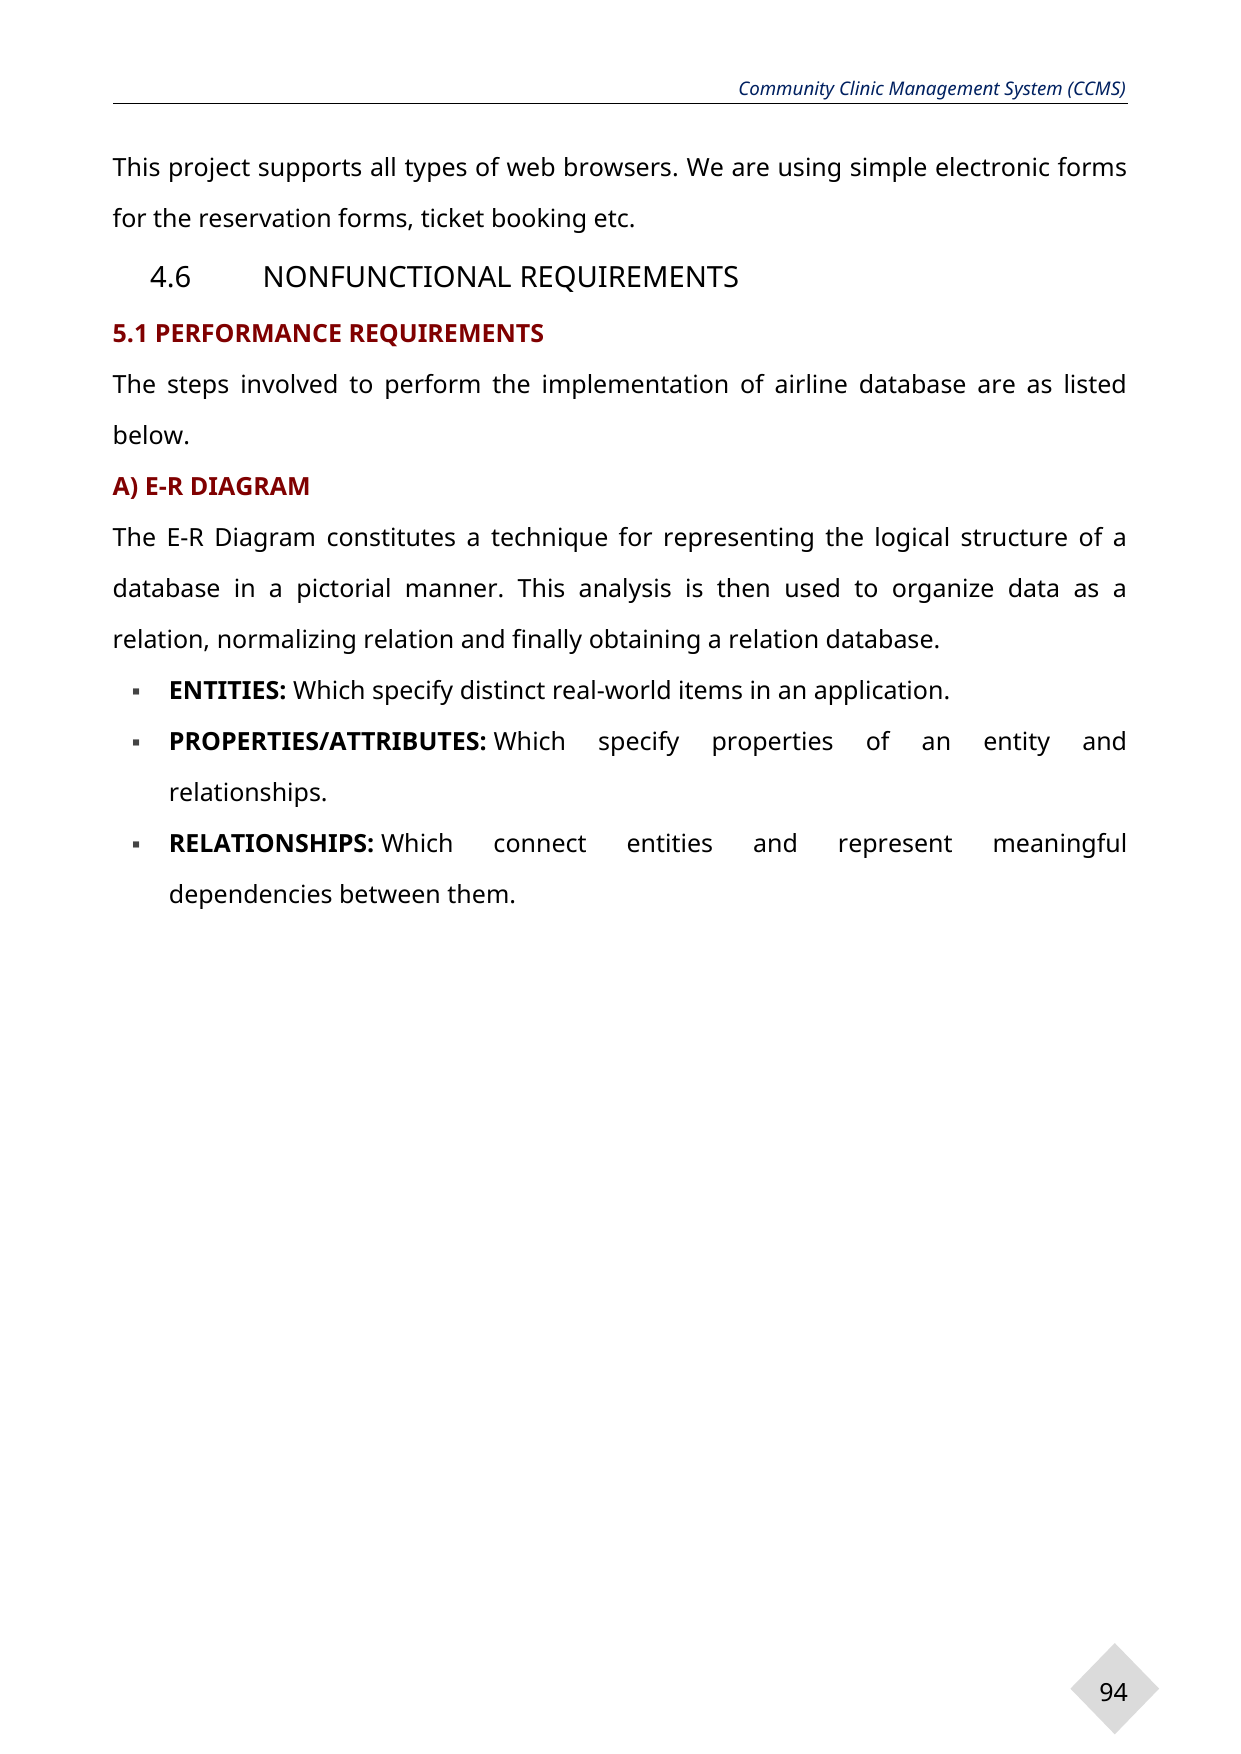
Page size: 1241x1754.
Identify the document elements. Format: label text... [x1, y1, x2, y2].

subtitle NONFUNCTIONAL REQUIREMENTS [150, 256, 1128, 296]
list RELATIONSHIPS: Which connect entities and represent meaningful dependencies between them. [131, 826, 1128, 911]
text The steps involved to perform the implementation of airline database are as listed below. [112, 367, 1128, 452]
text A) E-R DIAGRAM [112, 469, 1128, 503]
text The E-R Diagram constitutes a technique for representing the logical structure of a database in a pictorial manner. This analysis is then used to organize data as a relation, normalizing relation and finally obtaining a relation database. [112, 520, 1128, 656]
text 5.1 PERFORMANCE REQUIREMENTS [112, 316, 1128, 350]
list ENTITIES: Which specify distinct real-world items in an application. [131, 673, 1128, 707]
list PROPERTIES/ATTRIBUTES: Which specify properties of an entity and relationships. [131, 724, 1128, 809]
text This project supports all types of web browsers. We are using simple electronic forms for the reservation forms, ticket booking etc. [112, 150, 1128, 235]
